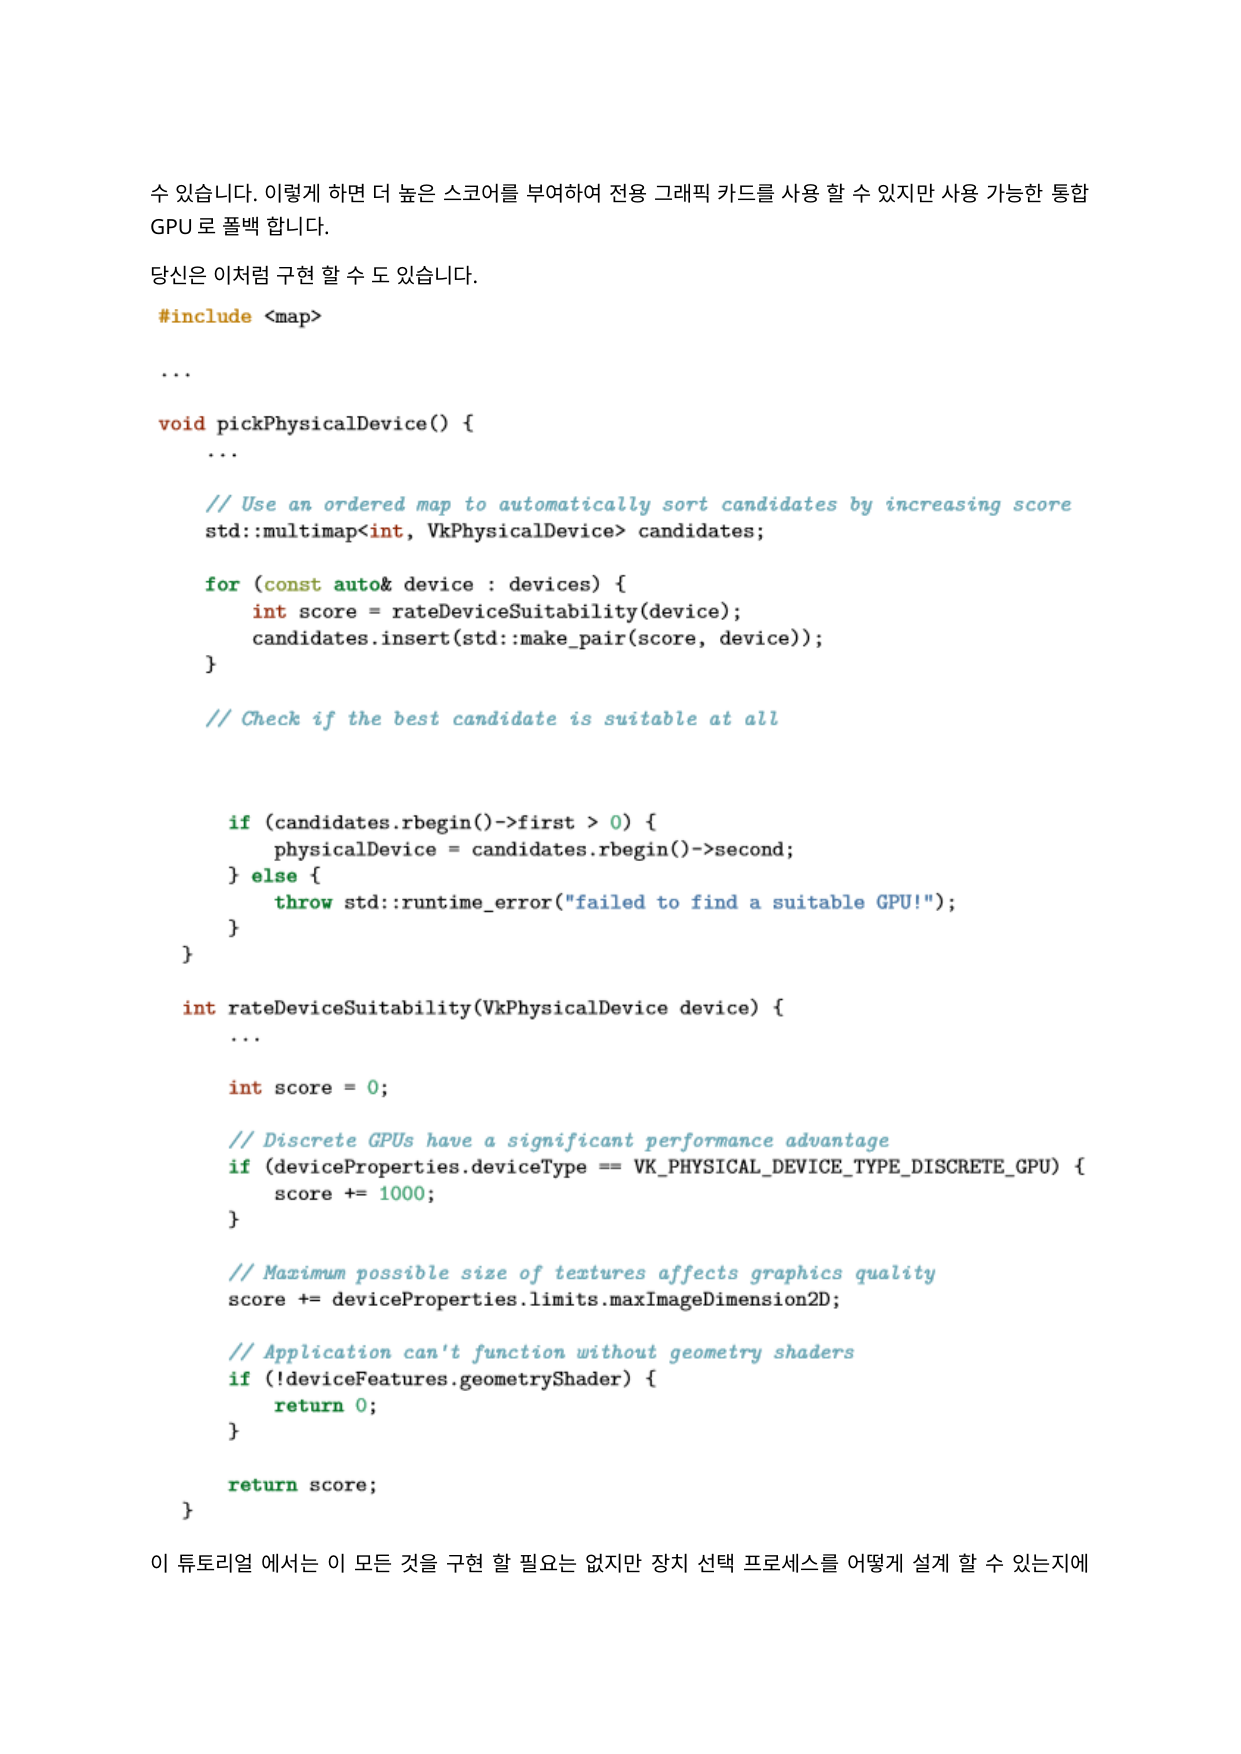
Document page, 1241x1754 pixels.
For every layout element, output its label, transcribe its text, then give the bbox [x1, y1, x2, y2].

picture [150, 770, 1091, 1529]
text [150, 177, 1090, 240]
picture [150, 308, 1091, 752]
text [150, 1547, 1090, 1578]
text 당신은 이처럼 구현 할 수 도 있습니다. [150, 259, 1090, 289]
